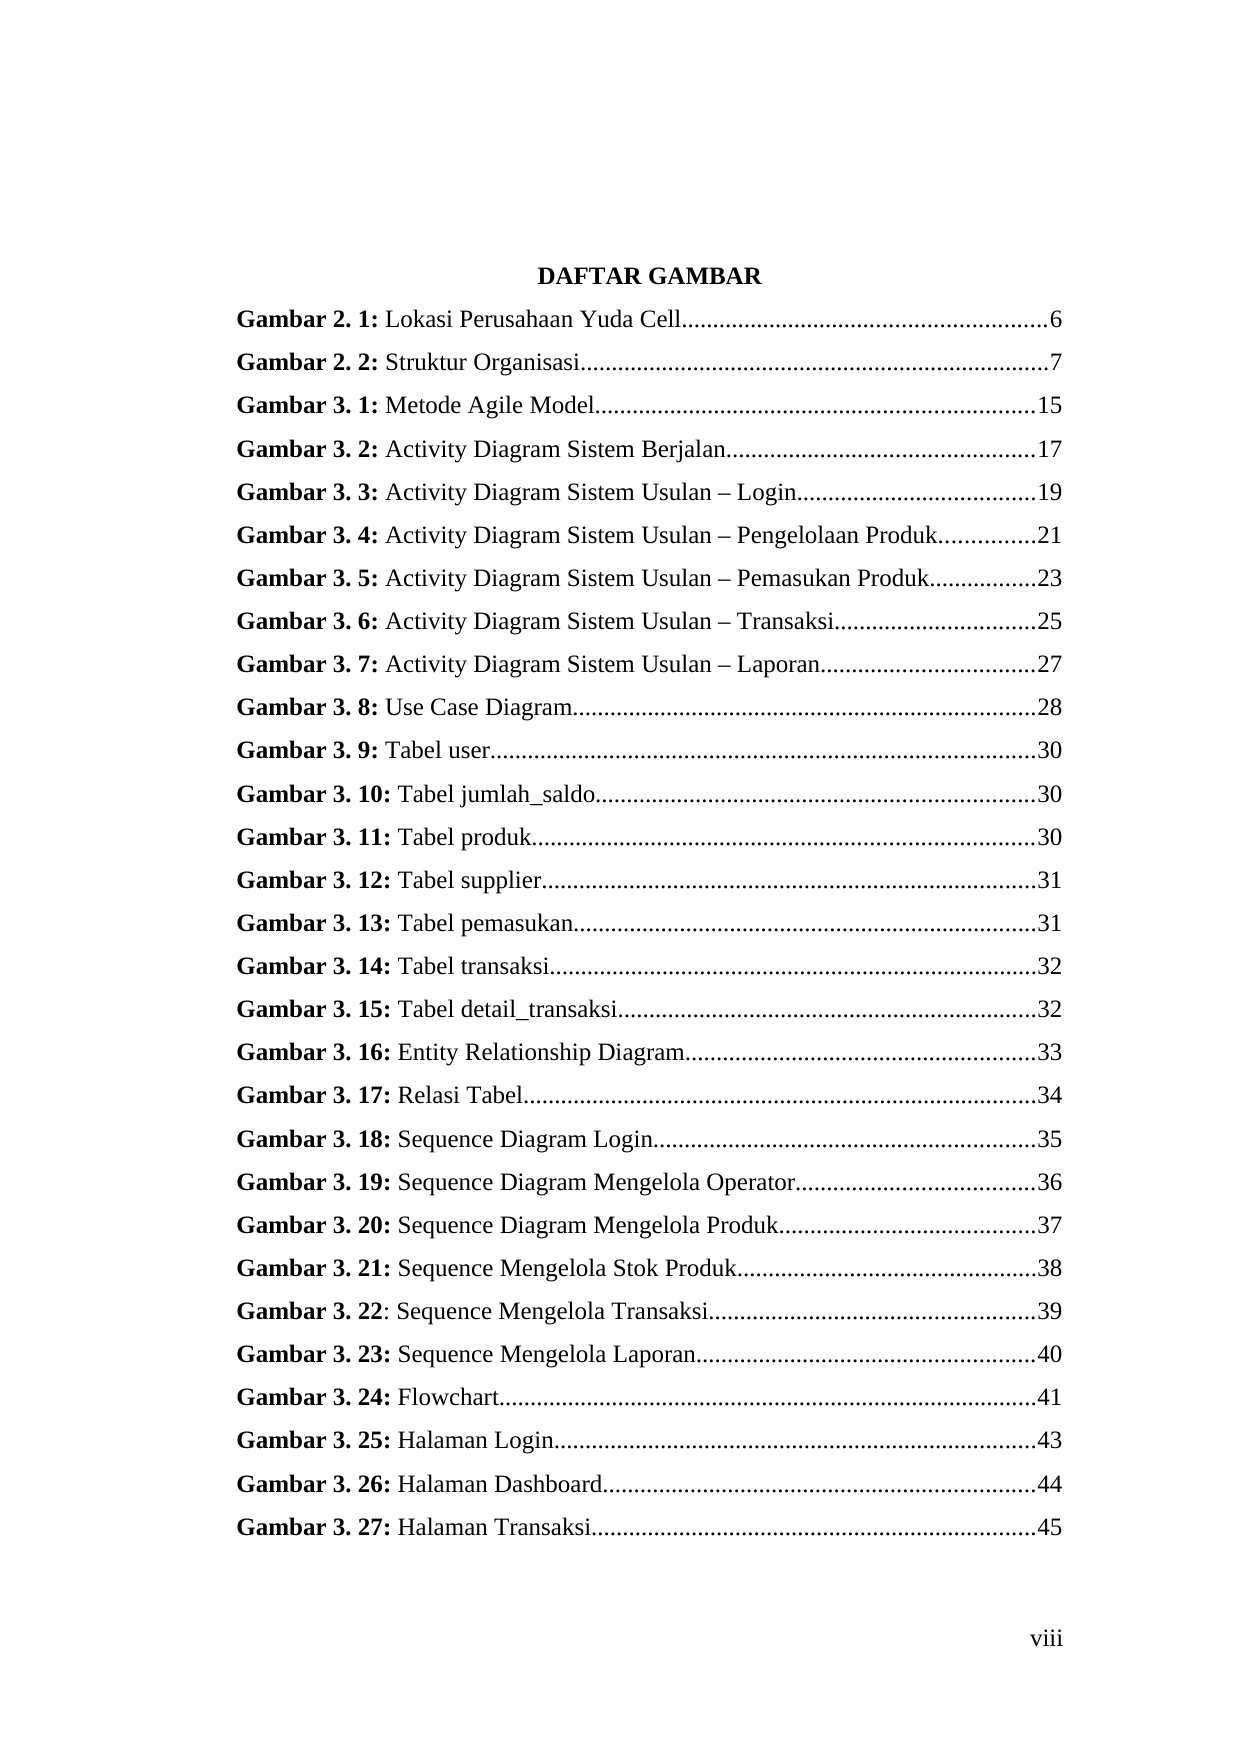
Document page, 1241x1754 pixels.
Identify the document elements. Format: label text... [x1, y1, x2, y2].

text Gambar 3. 20: Sequence Diagram Mengelola Produk 37 [236, 1210, 1063, 1239]
text Gambar 3. 17: Relasi Tabel 34 [236, 1081, 1063, 1109]
text Gambar 3. 10: Tabel jumlah_saldo 30 [236, 779, 1063, 807]
text Gambar 3. 21: Sequence Mengelola Stok Produk 38 [236, 1253, 1063, 1282]
text Gambar 3. 23: Sequence Mengelola Laporan 40 [236, 1339, 1063, 1368]
text Gambar 3. 13: Tabel pemasukan 31 [236, 908, 1063, 937]
text Gambar 3. 1: Metode Agile Model 15 [236, 391, 1063, 419]
text Gambar 3. 15: Tabel detail_transaksi 32 [236, 994, 1063, 1023]
text Gambar 3. 7: Activity Diagram Sistem Usulan – Laporan 27 [236, 649, 1063, 678]
text Gambar 3. 12: Tabel supplier 31 [236, 865, 1063, 894]
text Gambar 3. 6: Activity Diagram Sistem Usulan – Transaksi 25 [236, 606, 1063, 635]
text Gambar 3. 3: Activity Diagram Sistem Usulan – Login 19 [236, 477, 1063, 506]
text Gambar 3. 27: Halaman Transaksi 45 [236, 1512, 1063, 1541]
text Gambar 3. 11: Tabel produk 30 [236, 822, 1063, 851]
text Gambar 3. 16: Entity Relationship Diagram 33 [236, 1037, 1063, 1066]
text Gambar 3. 22: Sequence Mengelola Transaksi 39 [236, 1296, 1063, 1325]
text Gambar 3. 18: Sequence Diagram Login 35 [236, 1124, 1063, 1152]
text Gambar 3. 8: Use Case Diagram 28 [236, 692, 1063, 721]
subtitle DAFTAR GAMBAR [236, 261, 1063, 290]
text Gambar 2. 2: Struktur Organisasi 7 [236, 347, 1063, 376]
text Gambar 3. 4: Activity Diagram Sistem Usulan – Pengelolaan Produk 21 [236, 520, 1063, 549]
text Gambar 3. 2: Activity Diagram Sistem Berjalan 17 [236, 434, 1063, 462]
text Gambar 3. 25: Halaman Login 43 [236, 1426, 1063, 1454]
text Gambar 2. 1: Lokasi Perusahaan Yuda Cell 6 [236, 304, 1063, 333]
text Gambar 3. 24: Flowchart 41 [236, 1382, 1063, 1411]
text Gambar 3. 19: Sequence Diagram Mengelola Operator 36 [236, 1167, 1063, 1196]
text Gambar 3. 5: Activity Diagram Sistem Usulan – Pemasukan Produk 23 [236, 563, 1063, 592]
text Gambar 3. 26: Halaman Dashboard 44 [236, 1469, 1063, 1497]
text Gambar 3. 14: Tabel transaksi 32 [236, 951, 1063, 980]
text Gambar 3. 9: Tabel user 30 [236, 736, 1063, 764]
